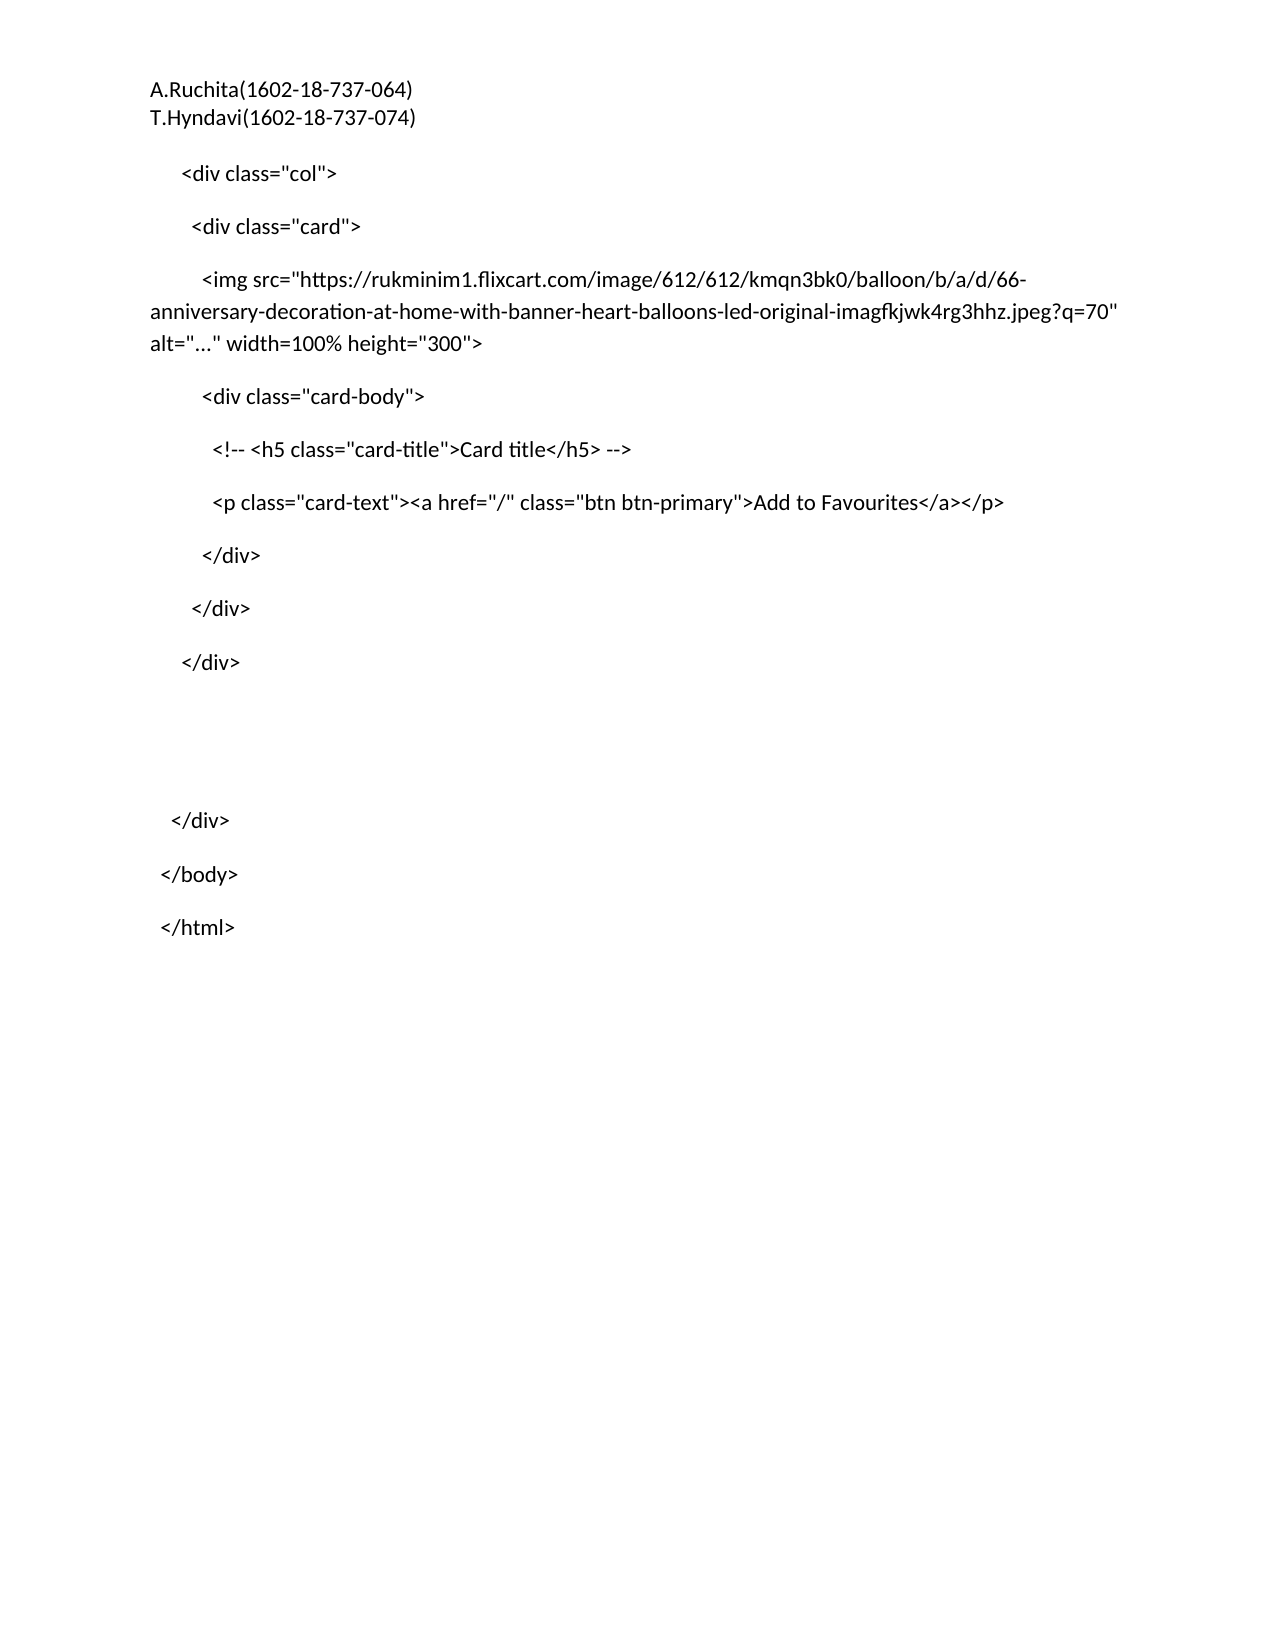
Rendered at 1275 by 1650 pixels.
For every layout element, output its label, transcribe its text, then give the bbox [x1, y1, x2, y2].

text <div class="card"> [150, 212, 1125, 240]
text </body> [150, 860, 1125, 888]
text <!-- <h5 class="card-title">Card title</h5> --> [150, 436, 1125, 463]
text </div> [150, 594, 1125, 623]
text <div class="col"> [150, 159, 1125, 187]
text <div class="card-body"> [150, 382, 1125, 411]
text </div> [150, 542, 1125, 569]
text </html> [150, 913, 1125, 941]
text <img src="https://rukminim1.flixcart.com/image/612/612/kmqn3bk0/balloon/b/a/d/66-anniversary-decoration-at-home-with-banner-heart-balloons-led-original-imagfkjwk4rg3hhz.jpeg?q=70" alt="..." width=100% height="300"> [150, 265, 1125, 357]
text <p class="card-text"><a href="/" class="btn btn-primary">Add to Favourites</a></p> [150, 488, 1125, 517]
text </div> [150, 648, 1125, 676]
text </div> [150, 807, 1125, 835]
